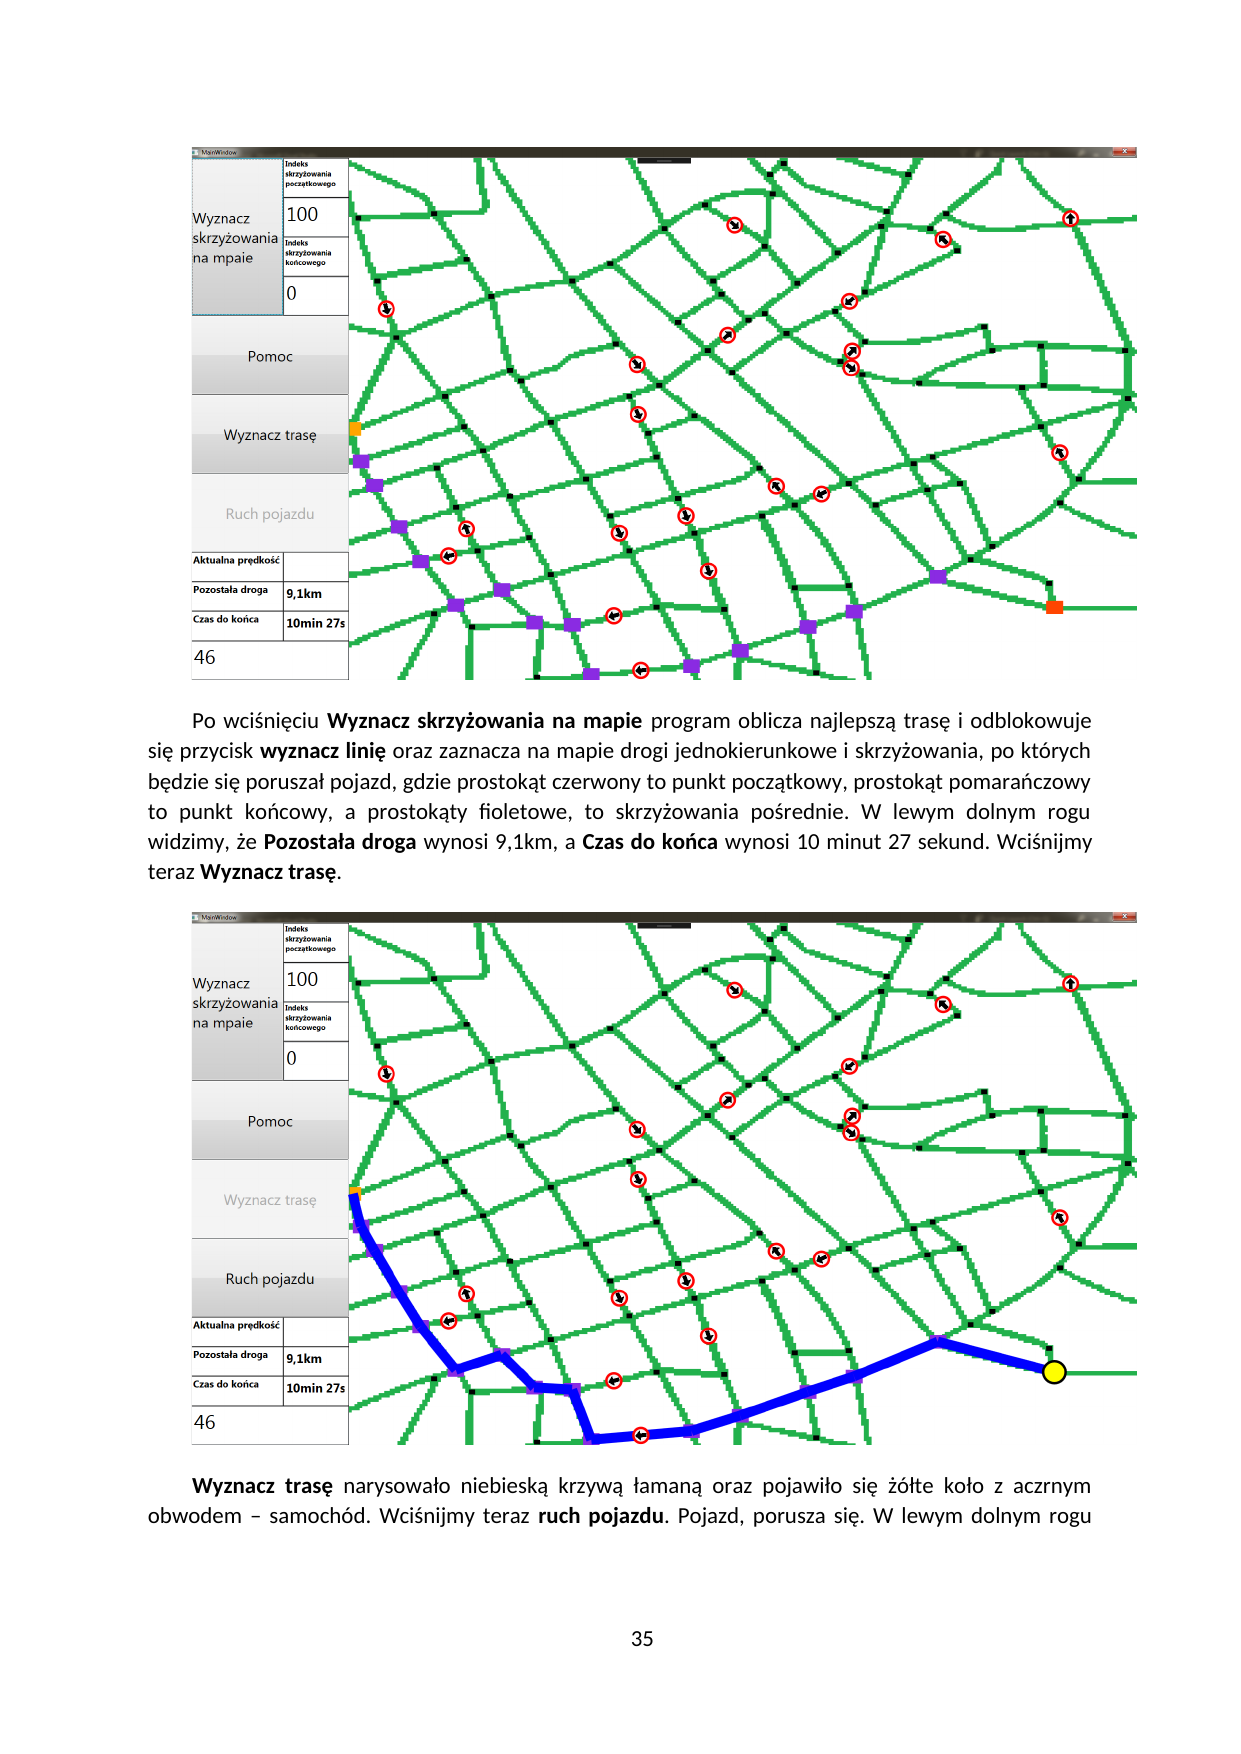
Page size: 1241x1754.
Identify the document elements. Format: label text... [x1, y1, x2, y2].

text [148, 1471, 1093, 1529]
picture [191, 147, 1137, 680]
picture [191, 912, 1137, 1445]
text Po wciśnięciu Wyznacz skrzyżowania na mapie program oblicza najlepszą trasę i odblokowuje się przycisk wyznacz linię oraz zaznacza na mapie drogi jednokierunkowe i skrzyżowania, po których będzie się poruszał pojazd, gdzie prostokąt czerwony to punkt początkowy, prostokąt pomarańczowy to punkt końcowy, a prostokąty fioletowe, to skrzyżowania pośrednie. W lewym dolnym rogu widzimy, że Pozostała droga wynosi 9,1km, a Czas do końca wynosi 10 minut 27 sekund. Wciśnijmy teraz Wyznacz trasę. [148, 706, 1093, 885]
